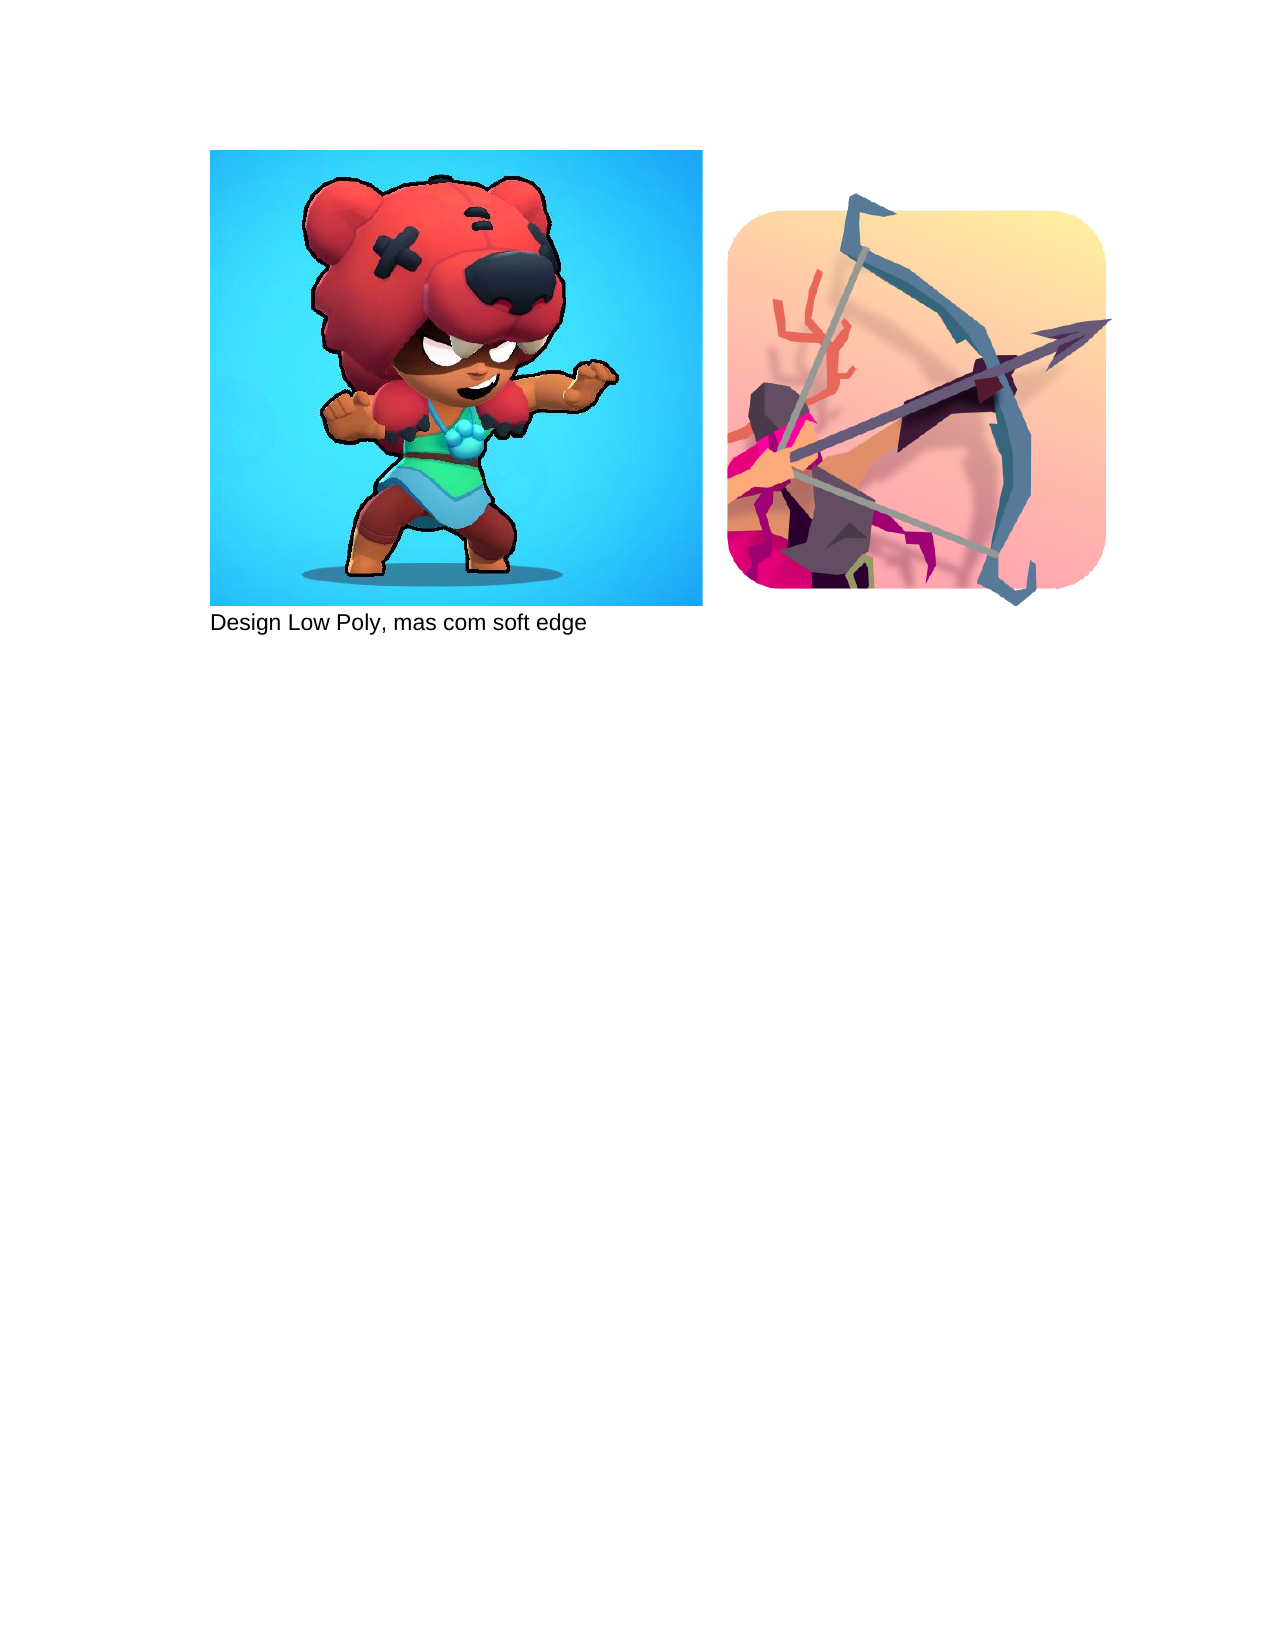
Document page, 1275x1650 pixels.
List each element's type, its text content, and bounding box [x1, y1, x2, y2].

picture [210, 150, 1119, 606]
